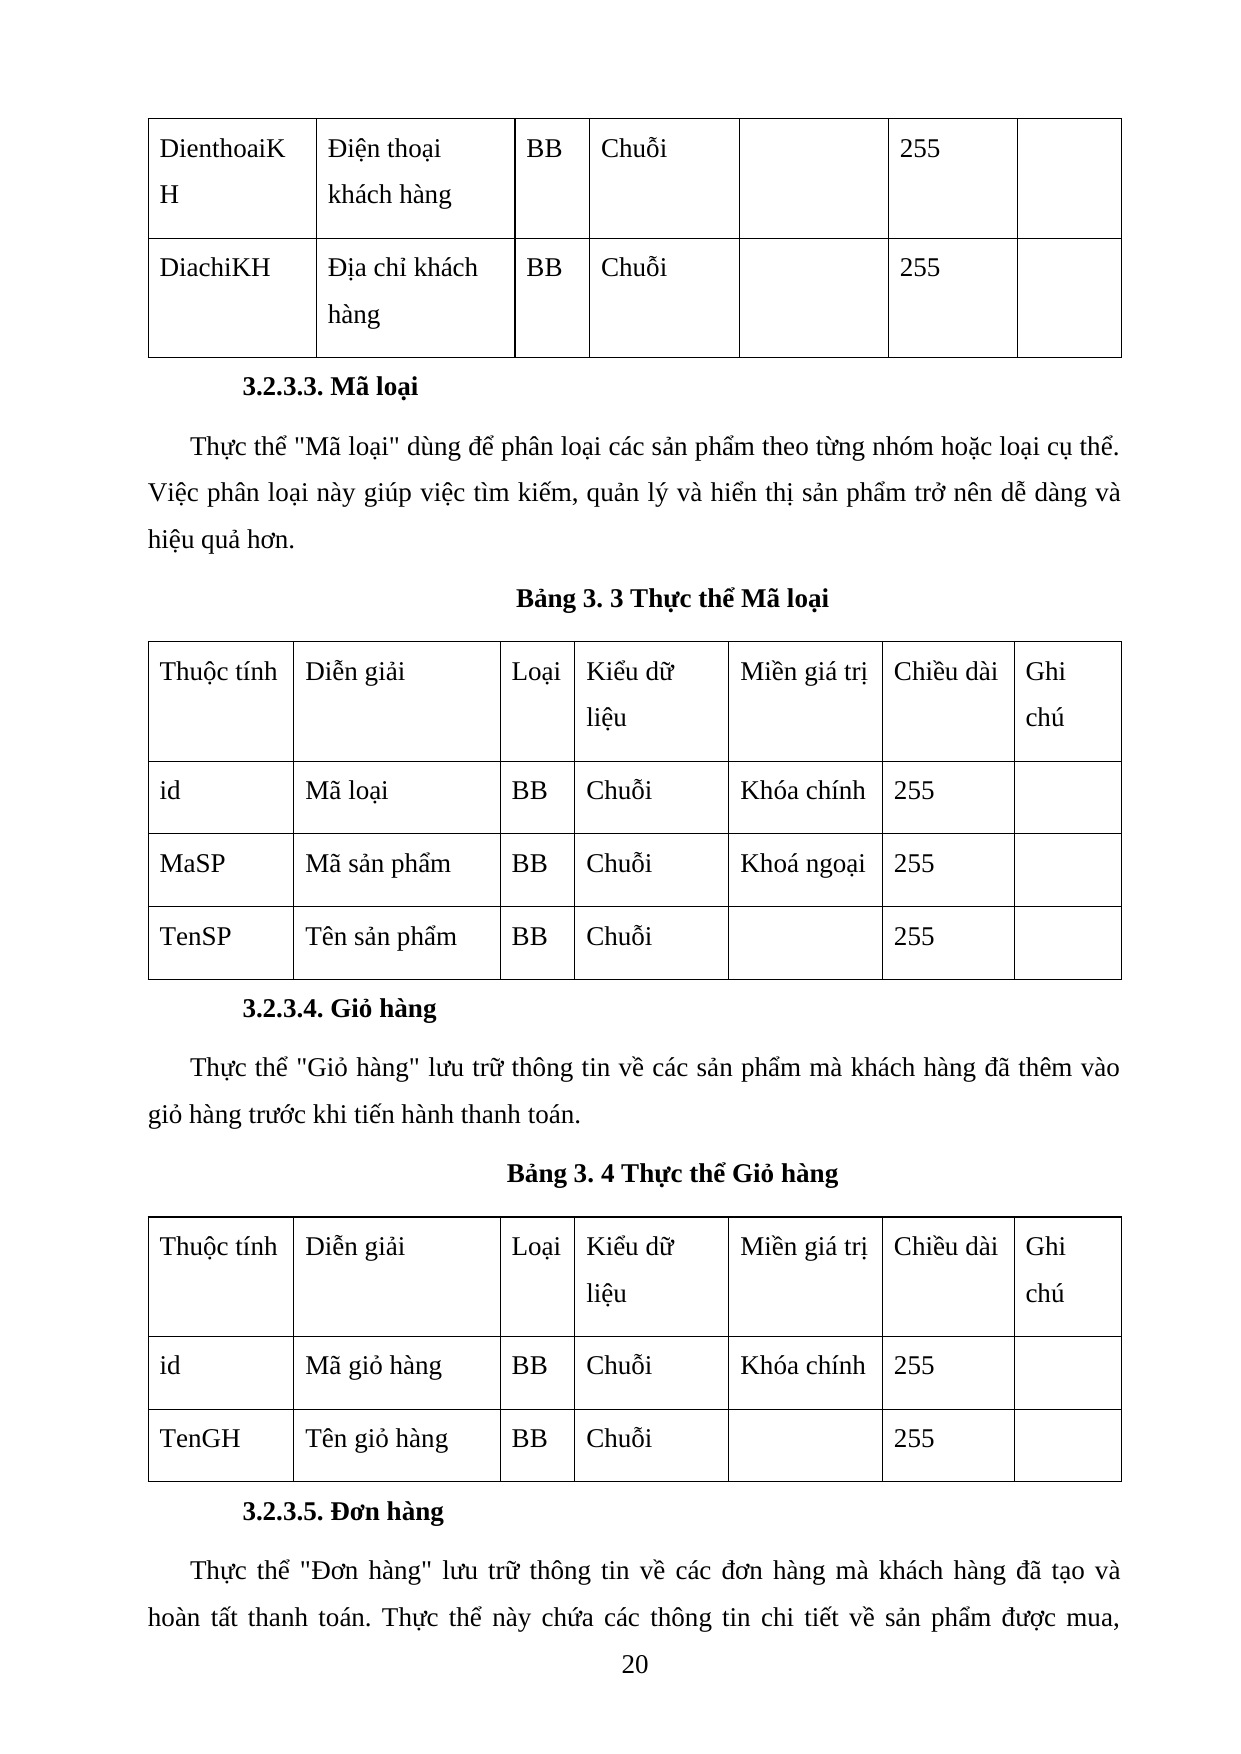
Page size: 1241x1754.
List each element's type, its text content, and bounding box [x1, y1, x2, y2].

table_cell Khóa chính [729, 762, 882, 833]
table_cell id [149, 762, 293, 833]
table_cell [1018, 239, 1121, 357]
table_cell 255 [889, 119, 1017, 237]
table_header Thuộc tính [149, 642, 293, 761]
table_header Diễn giải [294, 1218, 500, 1336]
table_cell BB [501, 834, 574, 906]
table_cell Chuỗi [575, 907, 728, 979]
table_cell Mã giỏ hàng [294, 1337, 500, 1408]
table_cell [1015, 907, 1121, 979]
table_cell DiachiKH [149, 239, 316, 357]
table_cell Địa chỉ khách hàng [317, 239, 514, 357]
table_cell Chuỗi [575, 1337, 728, 1408]
table_cell [1015, 834, 1121, 906]
table_header Loại [501, 642, 574, 761]
table_cell 255 [883, 907, 1014, 979]
table_cell BB [501, 762, 574, 833]
table_header Diễn giải [294, 642, 500, 761]
table_header Kiểu dữ liệu [575, 1218, 728, 1336]
table_cell [729, 907, 882, 979]
table_cell Điện thoại khách hàng [317, 119, 514, 237]
table_cell Tên giỏ hàng [294, 1410, 500, 1481]
table_cell BB [501, 1410, 574, 1481]
table_cell Chuỗi [575, 1410, 728, 1481]
table_header Kiểu dữ liệu [575, 642, 728, 761]
table_header Miền giá trị [729, 1218, 882, 1336]
table_cell 255 [883, 834, 1014, 906]
subtitle 3.2.3.4. Giỏ hàng [242, 992, 1122, 1023]
table_cell [740, 119, 888, 237]
table_cell BB [516, 239, 589, 357]
table_cell [1015, 762, 1121, 833]
table_cell [740, 239, 888, 357]
table_cell BB [516, 119, 589, 237]
table_cell [1015, 1337, 1121, 1408]
table_cell 255 [883, 1410, 1014, 1481]
table_header Thuộc tính [149, 1218, 293, 1336]
table_cell Khóa chính [729, 1337, 882, 1408]
table_header Miền giá trị [729, 642, 882, 761]
table_header Chiều dài [883, 1218, 1014, 1336]
table_header Chiều dài [883, 642, 1014, 761]
table_cell Mã loại [294, 762, 500, 833]
text Thực thể "Giỏ hàng" lưu trữ thông tin về các sản phẩm mà khách hàng đã thêm vào giỏ hàng trước khi tiến hành thanh toán. [148, 1051, 1122, 1129]
table_cell BB [501, 907, 574, 979]
table_cell 255 [889, 239, 1017, 357]
text Bảng 3. 4 Thực thể Giỏ hàng [148, 1157, 1122, 1188]
table_cell [1015, 1410, 1121, 1481]
table_cell BB [501, 1337, 574, 1408]
text Thực thể "Mã loại" dùng để phân loại các sản phẩm theo từng nhóm hoặc loại cụ thể. Việc phân loại này giúp việc tìm kiếm, quản lý và hiển thị sản phẩm trở nên dễ dàng và hiệu quả hơn. [148, 429, 1122, 554]
subtitle 3.2.3.5. Đơn hàng [242, 1495, 1122, 1526]
table_cell Mã sản phẩm [294, 834, 500, 906]
table_cell 255 [883, 762, 1014, 833]
table_header Ghi chú [1015, 1218, 1121, 1336]
table_cell 255 [883, 1337, 1014, 1408]
table_cell Chuỗi [575, 834, 728, 906]
subtitle 3.2.3.3. Mã loại [242, 370, 1122, 402]
text Bảng 3. 3 Thực thể Mã loại [148, 582, 1122, 613]
table_header Loại [501, 1218, 574, 1336]
table_cell Chuỗi [575, 762, 728, 833]
table_cell Khoá ngoại [729, 834, 882, 906]
table_cell [1018, 119, 1121, 237]
table_cell MaSP [149, 834, 293, 906]
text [148, 1554, 1122, 1632]
table_cell Tên sản phẩm [294, 907, 500, 979]
table_cell Chuỗi [590, 239, 739, 357]
table_cell TenGH [149, 1410, 293, 1481]
table_cell Chuỗi [590, 119, 739, 237]
table_header Ghi chú [1015, 642, 1121, 761]
table_cell [729, 1410, 882, 1481]
table_cell DienthoaiKH [149, 119, 316, 237]
table_cell id [149, 1337, 293, 1408]
table_cell TenSP [149, 907, 293, 979]
